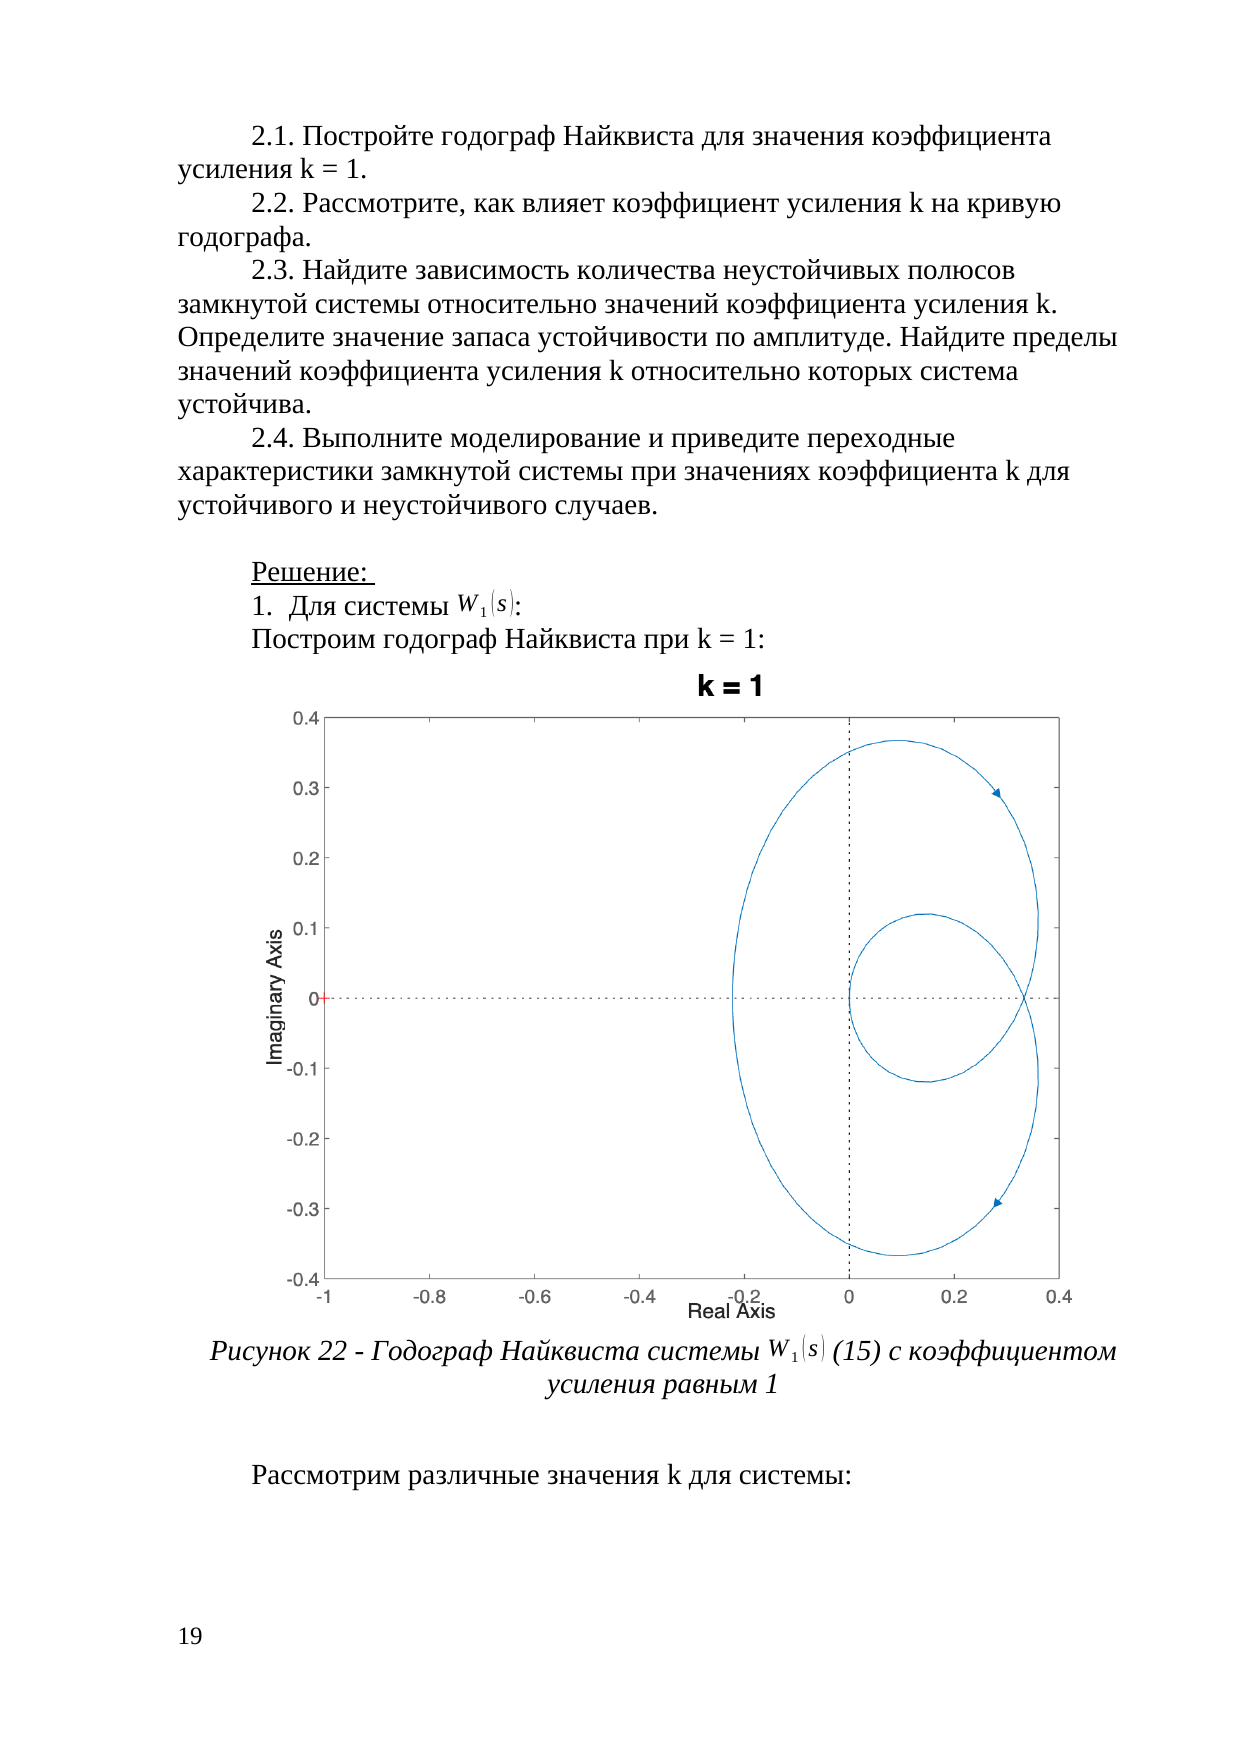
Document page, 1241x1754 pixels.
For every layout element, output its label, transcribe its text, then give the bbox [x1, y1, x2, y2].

text Рисунок 22 - Годограф Найквиста системы (15) с коэффициентом усиления равным 1 [177, 1333, 1152, 1400]
text 2.3. Найдите зависимость количества неустойчивых полюсов замкнутой системы относительно значений коэффициента усиления k. Определите значение запаса устойчивости по амплитуде. Найдите пределы значений коэффициента усиления k относительно которых система устойчива. [177, 252, 1152, 420]
text Решение: [177, 554, 1152, 588]
text 2.1. Постройте годограф Найквиста для значения коэффициента усиления k = 1. [177, 118, 1152, 185]
text Рассмотрим различные значения k для системы: [177, 1457, 1152, 1491]
text 2.4. Выполните моделирование и приведите переходные характеристики замкнутой системы при значениях коэффициента k для устойчивого и неустойчивого случаев. [177, 420, 1152, 521]
picture [240, 654, 1089, 1333]
list Для системы : [251, 588, 1152, 621]
text Построим годограф Найквиста при k = 1: [177, 621, 1152, 655]
text 2.2. Рассмотрите, как влияет коэффициент усиления k на кривую годографа. [177, 185, 1152, 252]
